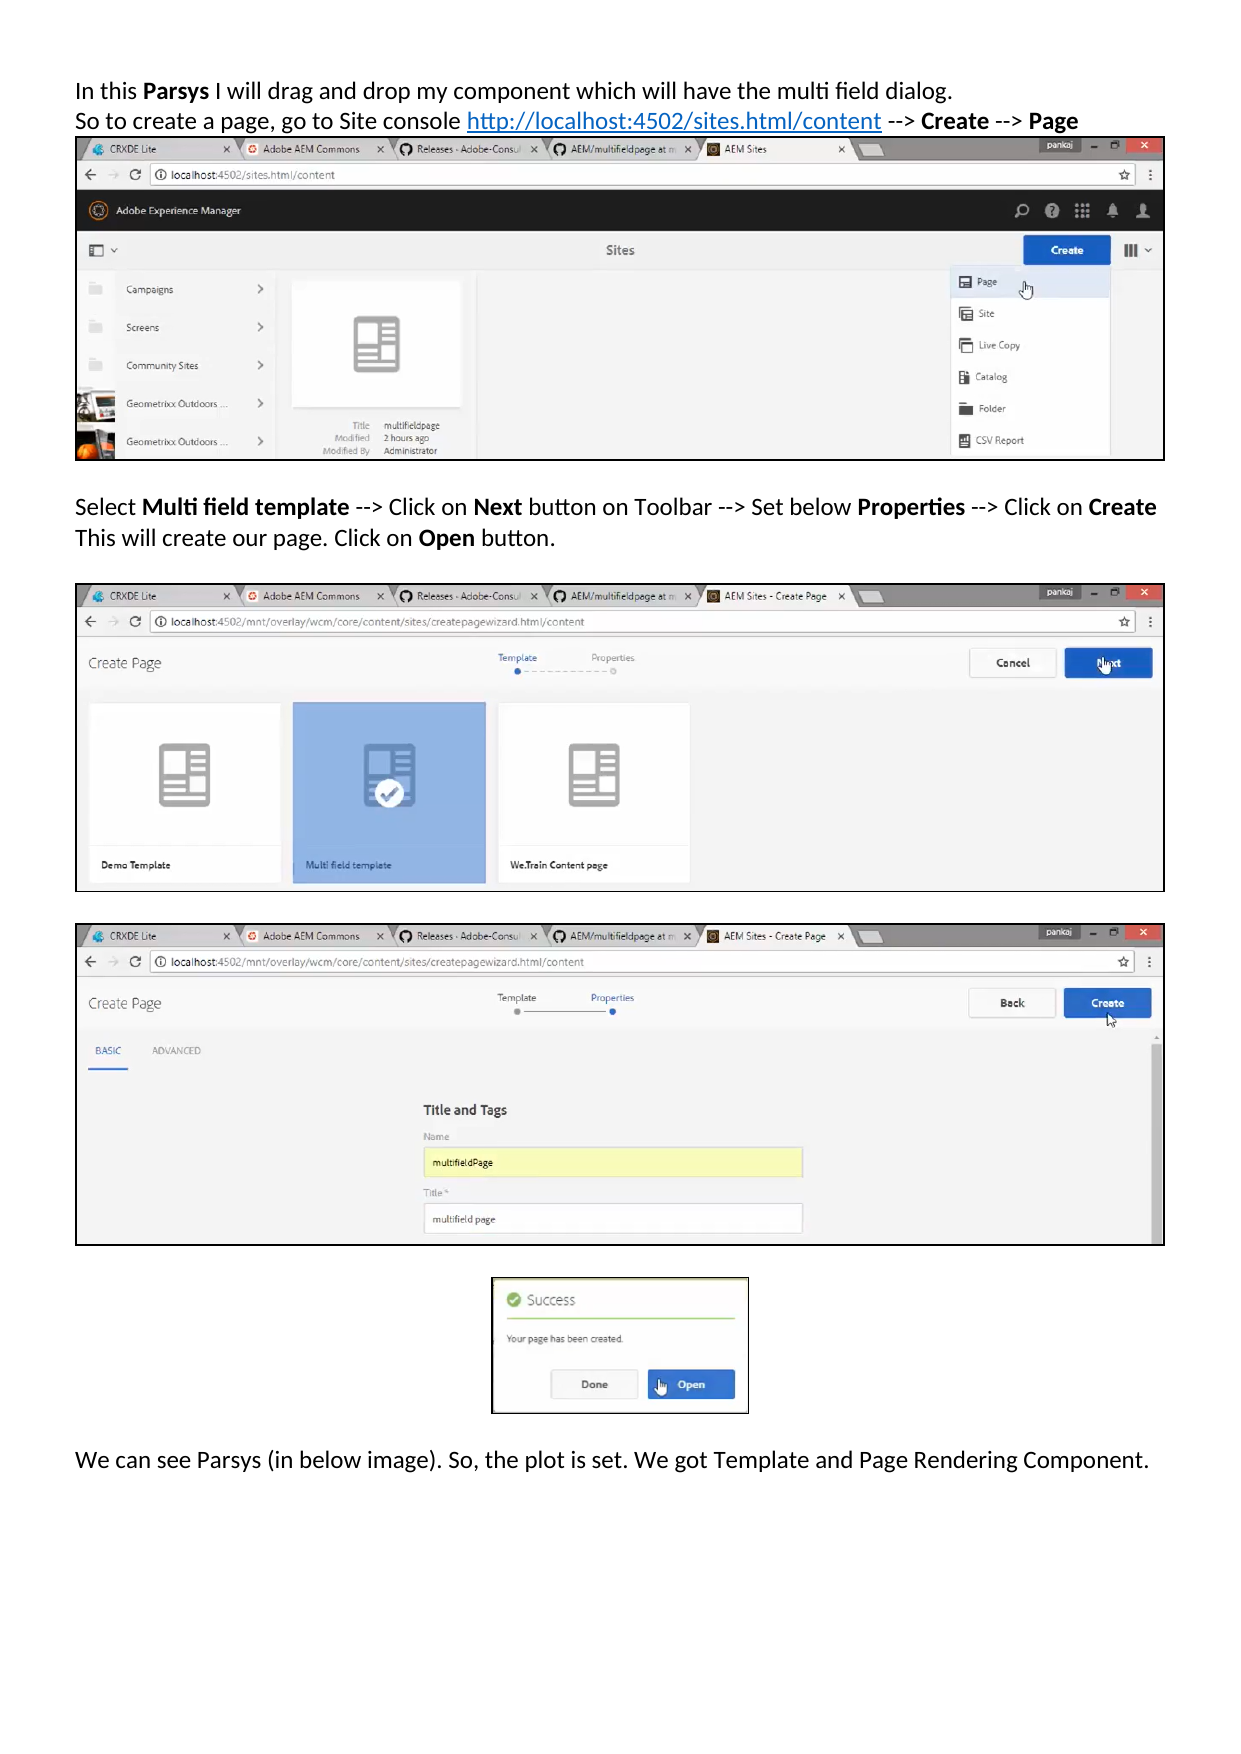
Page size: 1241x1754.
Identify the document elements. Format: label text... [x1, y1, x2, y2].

text We can see Parsys (in below image). So, the plot is set. We got Template and Page Rendering Component. [75, 1444, 1165, 1475]
text So to create a page, go to Site console http://localhost:4502/sites.html/content --> Create --> Page [75, 106, 1165, 136]
text Select Multi field template --> Click on Next button on Toolbar --> Set below Properties --> Click on Create This will create our page. Click on Open button. [75, 492, 1165, 553]
picture [77, 138, 1163, 459]
picture [77, 585, 1163, 891]
picture [493, 1278, 748, 1413]
text In this Parsys I will drag and drop my component which will have the multi field dialog. [75, 75, 1165, 106]
picture [77, 925, 1163, 1244]
